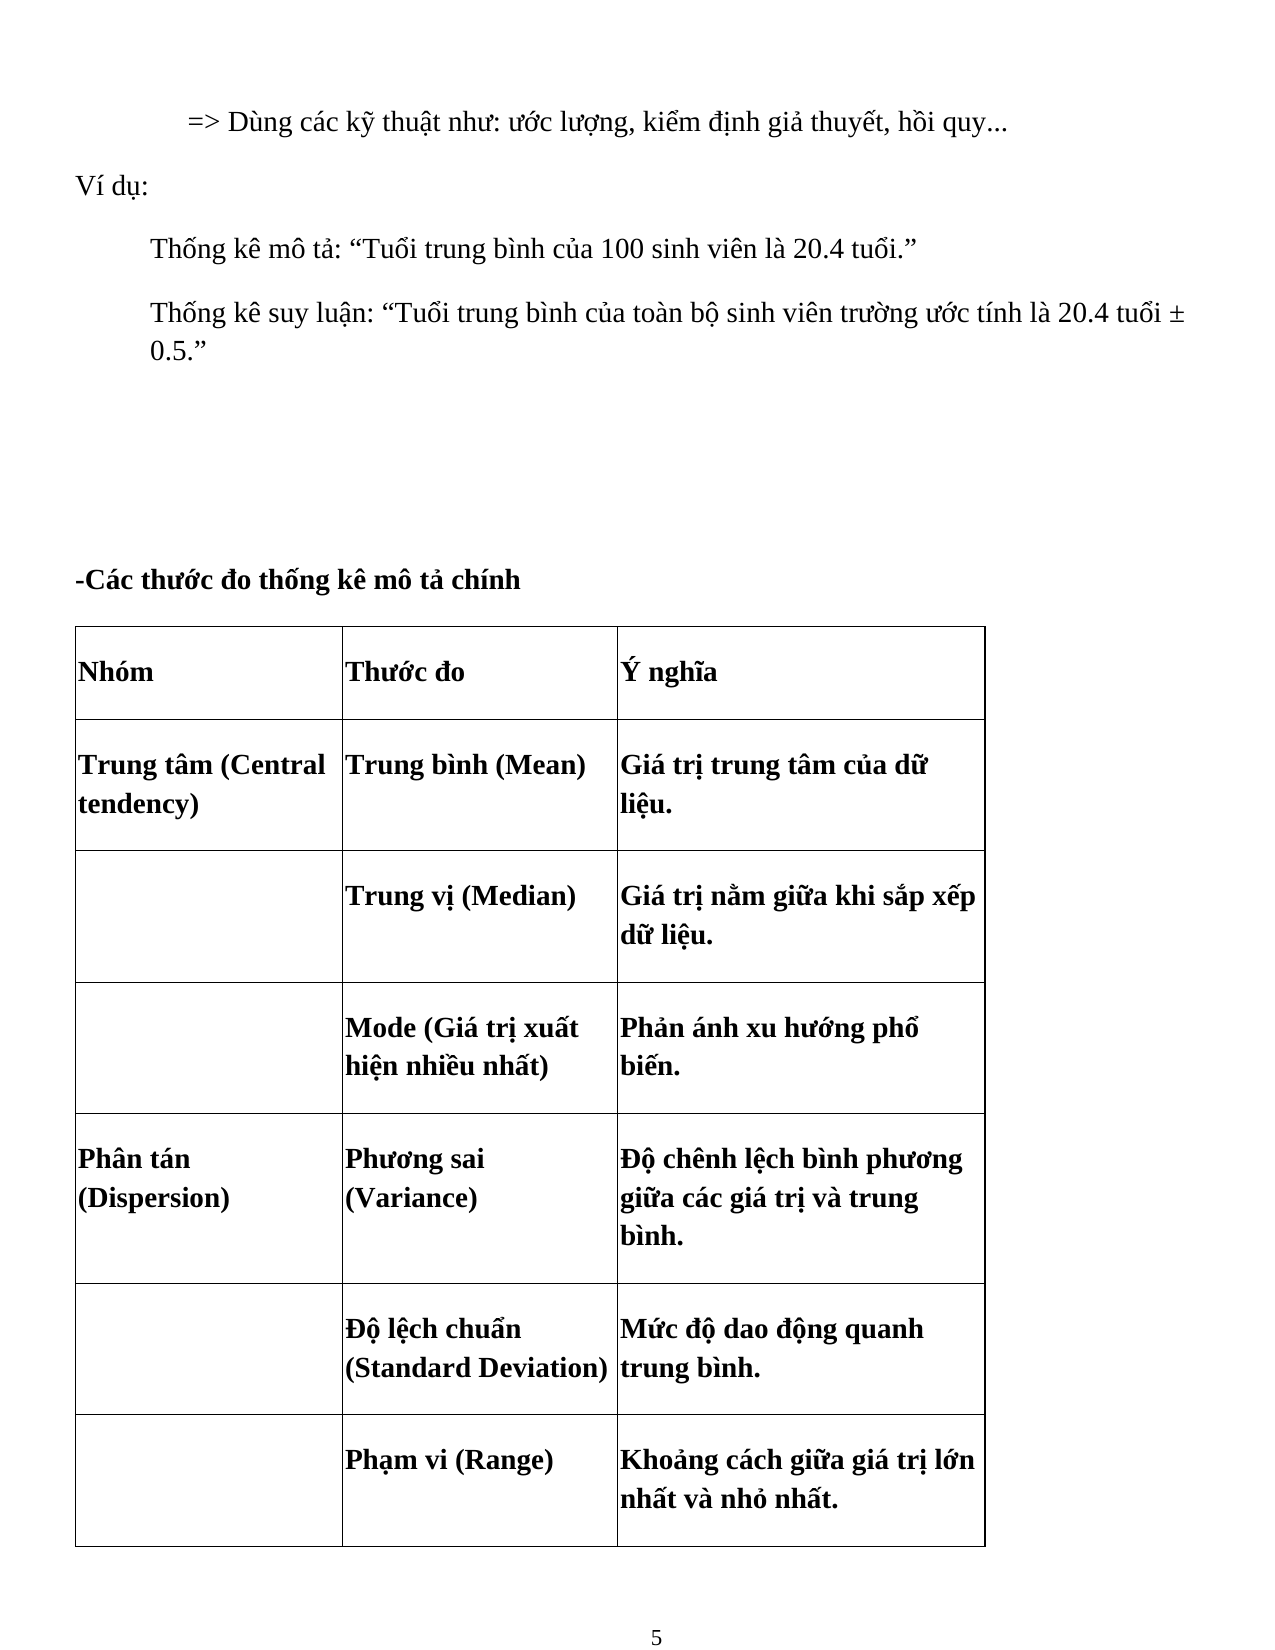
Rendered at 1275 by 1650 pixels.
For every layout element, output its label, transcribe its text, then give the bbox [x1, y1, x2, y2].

table_cell Trung tâm (Central tendency) [76, 720, 342, 850]
table_header Ý nghĩa [618, 627, 984, 719]
table_header Nhóm [76, 627, 342, 719]
text -Các thước đo thống kê mô tả chính [75, 562, 1237, 596]
table_cell [76, 983, 342, 1113]
text Thống kê suy luận: “Tuổi trung bình của toàn bộ sinh viên trường ước tính là 20.4 tuổi ± 0.5.” [150, 295, 1237, 367]
table_cell Khoảng cách giữa giá trị lớn nhất và nhỏ nhất. [618, 1415, 984, 1546]
table_cell Phạm vi (Range) [343, 1415, 617, 1546]
table_cell Độ chênh lệch bình phương giữa các giá trị và trung bình. [618, 1114, 984, 1283]
table_cell Giá trị nằm giữa khi sắp xếp dữ liệu. [618, 851, 984, 982]
table_header Thước đo [343, 627, 617, 719]
table_cell Trung vị (Median) [343, 851, 617, 982]
table_cell [76, 1415, 342, 1546]
table_cell Độ lệch chuẩn (Standard Deviation) [343, 1284, 617, 1414]
table_cell Mức độ dao động quanh trung bình. [618, 1284, 984, 1414]
table_cell [76, 1284, 342, 1414]
table_cell Phản ánh xu hướng phổ biến. [618, 983, 984, 1113]
table_cell Mode (Giá trị xuất hiện nhiều nhất) [343, 983, 617, 1113]
table_cell Giá trị trung tâm của dữ liệu. [618, 720, 984, 850]
table_cell [76, 851, 342, 982]
text => Dùng các kỹ thuật như: ước lượng, kiểm định giả thuyết, hồi quy... [187, 104, 1237, 138]
table_cell Phân tán (Dispersion) [76, 1114, 342, 1283]
table_cell Phương sai (Variance) [343, 1114, 617, 1283]
text Ví dụ: [75, 168, 1237, 201]
table_cell Trung bình (Mean) [343, 720, 617, 850]
text Thống kê mô tả: “Tuổi trung bình của 100 sinh viên là 20.4 tuổi.” [150, 231, 1237, 265]
